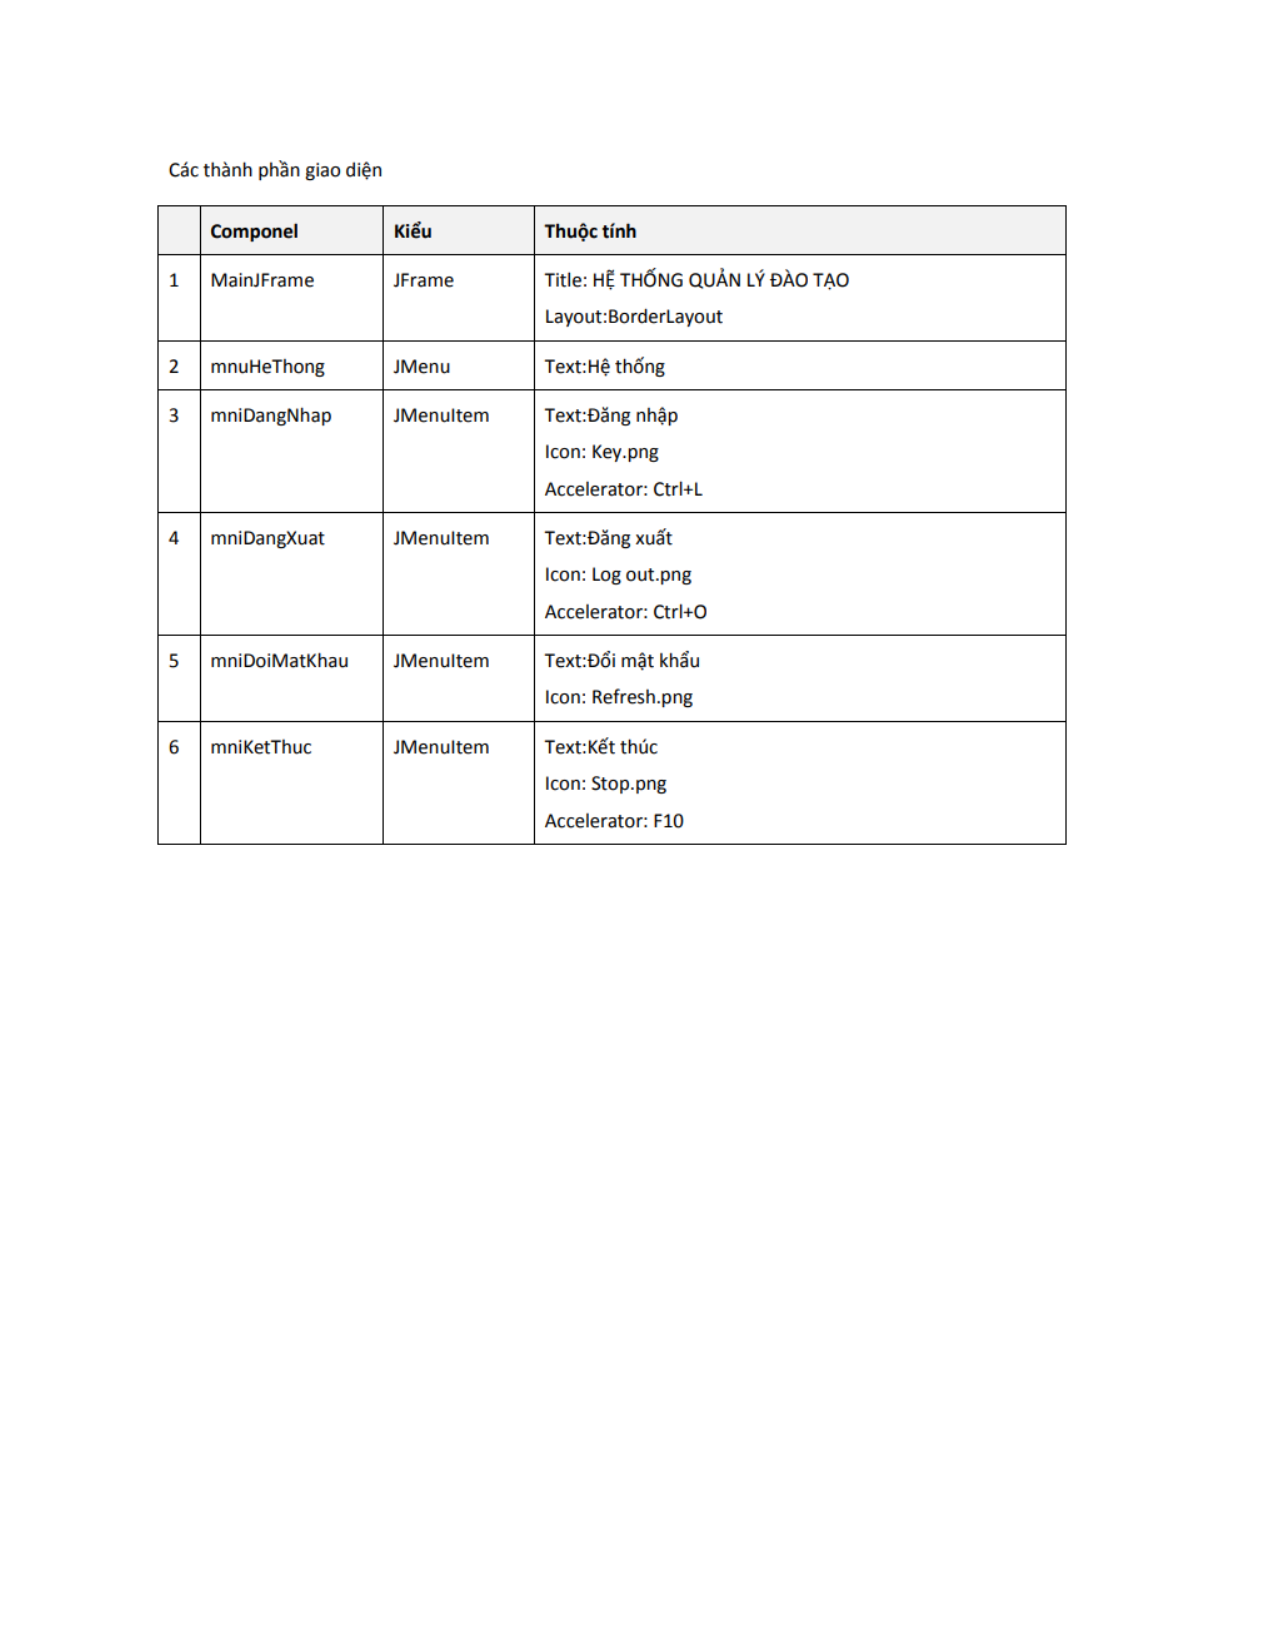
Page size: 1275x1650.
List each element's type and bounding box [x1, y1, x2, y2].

picture [150, 150, 1073, 855]
